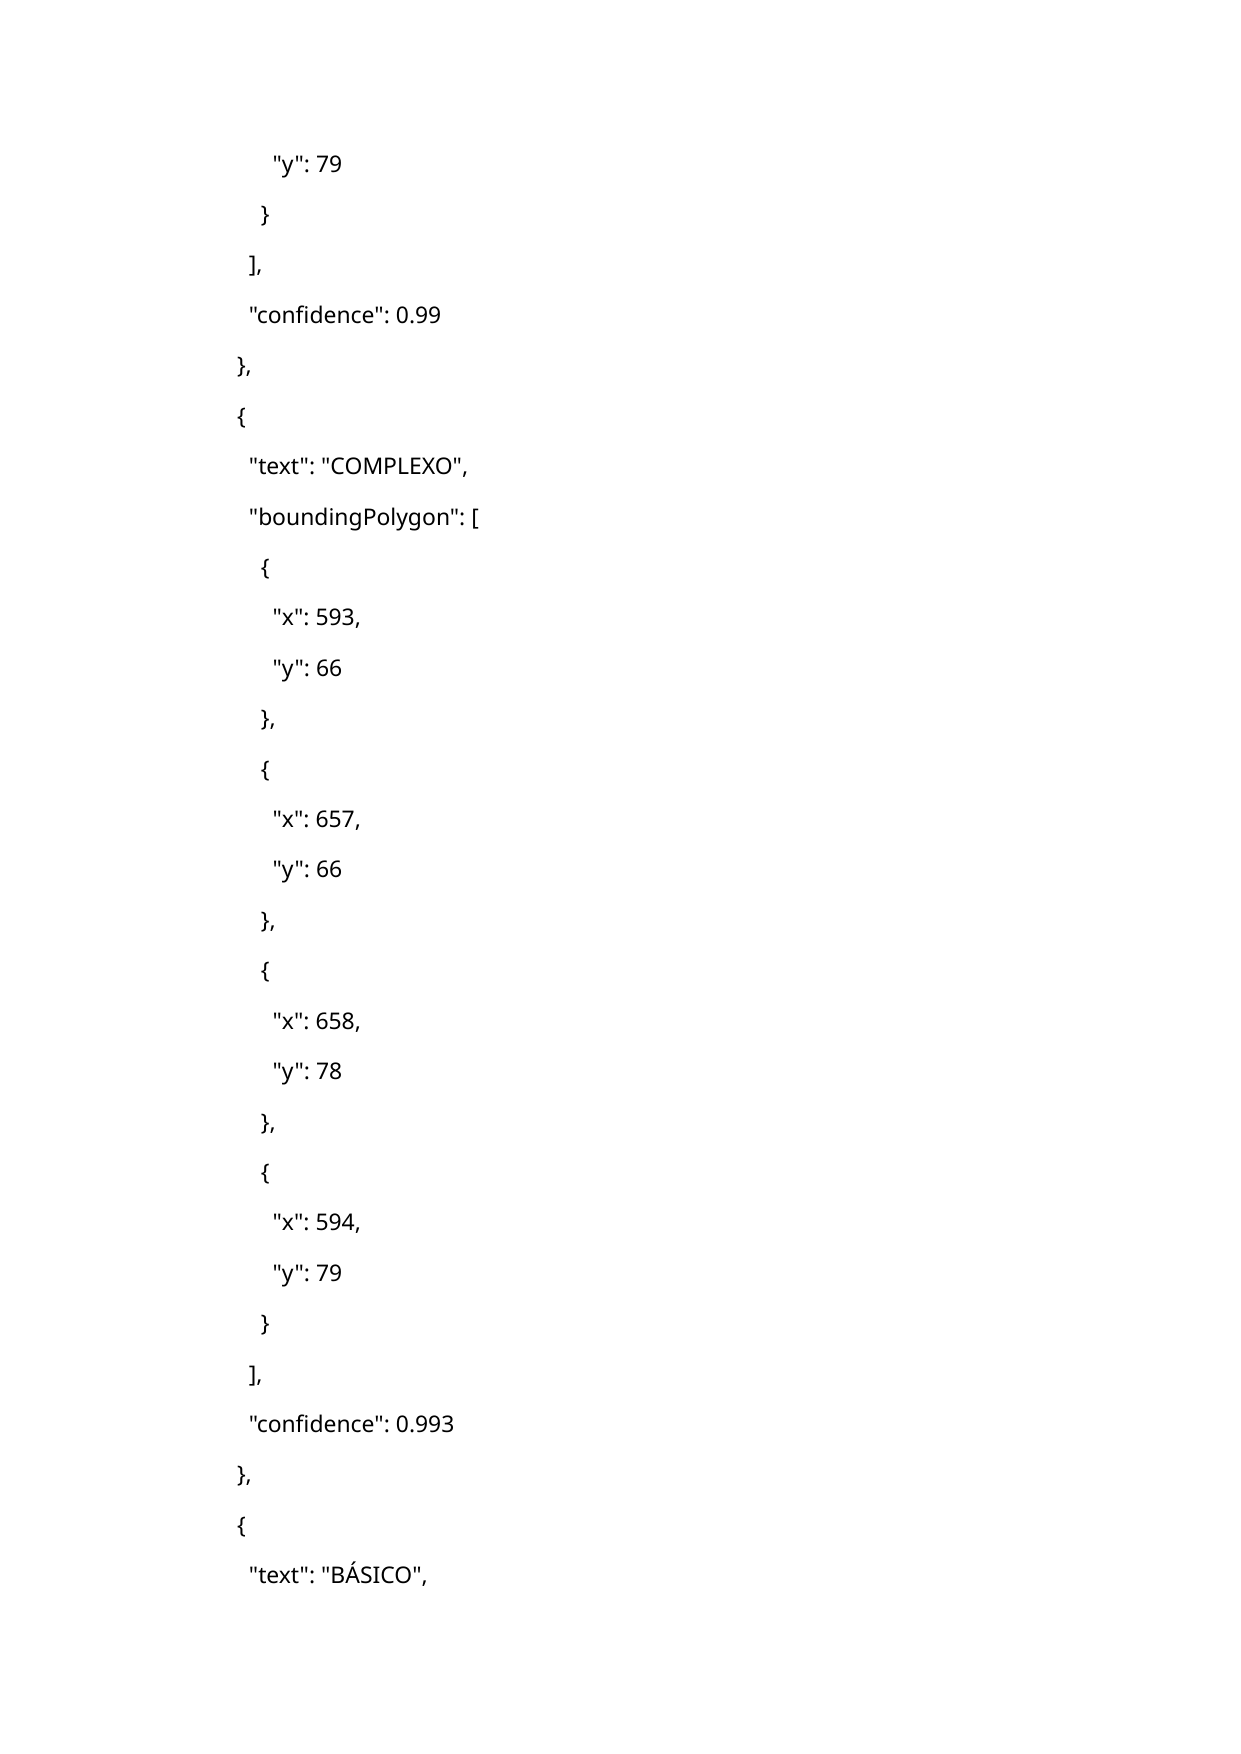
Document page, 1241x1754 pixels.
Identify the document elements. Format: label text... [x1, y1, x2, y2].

text "x": 658, [177, 1005, 1063, 1036]
text { [177, 551, 1063, 582]
text }, [177, 1106, 1063, 1137]
text }, [177, 349, 1063, 381]
text "text": "BÁSICO", [177, 1559, 1063, 1591]
text ], [177, 1358, 1063, 1389]
text ], [177, 248, 1063, 280]
text "y": 66 [177, 652, 1063, 683]
text "boundingPolygon": [ [177, 501, 1063, 532]
text "y": 66 [177, 853, 1063, 885]
text } [177, 1307, 1063, 1338]
text "y": 79 [177, 1257, 1063, 1288]
text "y": 78 [177, 1055, 1063, 1086]
text } [177, 198, 1063, 229]
text "confidence": 0.99 [177, 299, 1063, 330]
text }, [177, 1458, 1063, 1490]
text { [177, 753, 1063, 784]
text "text": "COMPLEXO", [177, 450, 1063, 481]
text { [177, 1156, 1063, 1187]
text "x": 594, [177, 1206, 1063, 1238]
text "x": 657, [177, 803, 1063, 834]
text }, [177, 702, 1063, 733]
text "x": 593, [177, 601, 1063, 633]
text { [177, 954, 1063, 986]
text }, [177, 904, 1063, 935]
text "confidence": 0.993 [177, 1408, 1063, 1439]
text { [177, 1509, 1063, 1540]
text "y": 79 [177, 148, 1063, 179]
text { [177, 400, 1063, 431]
